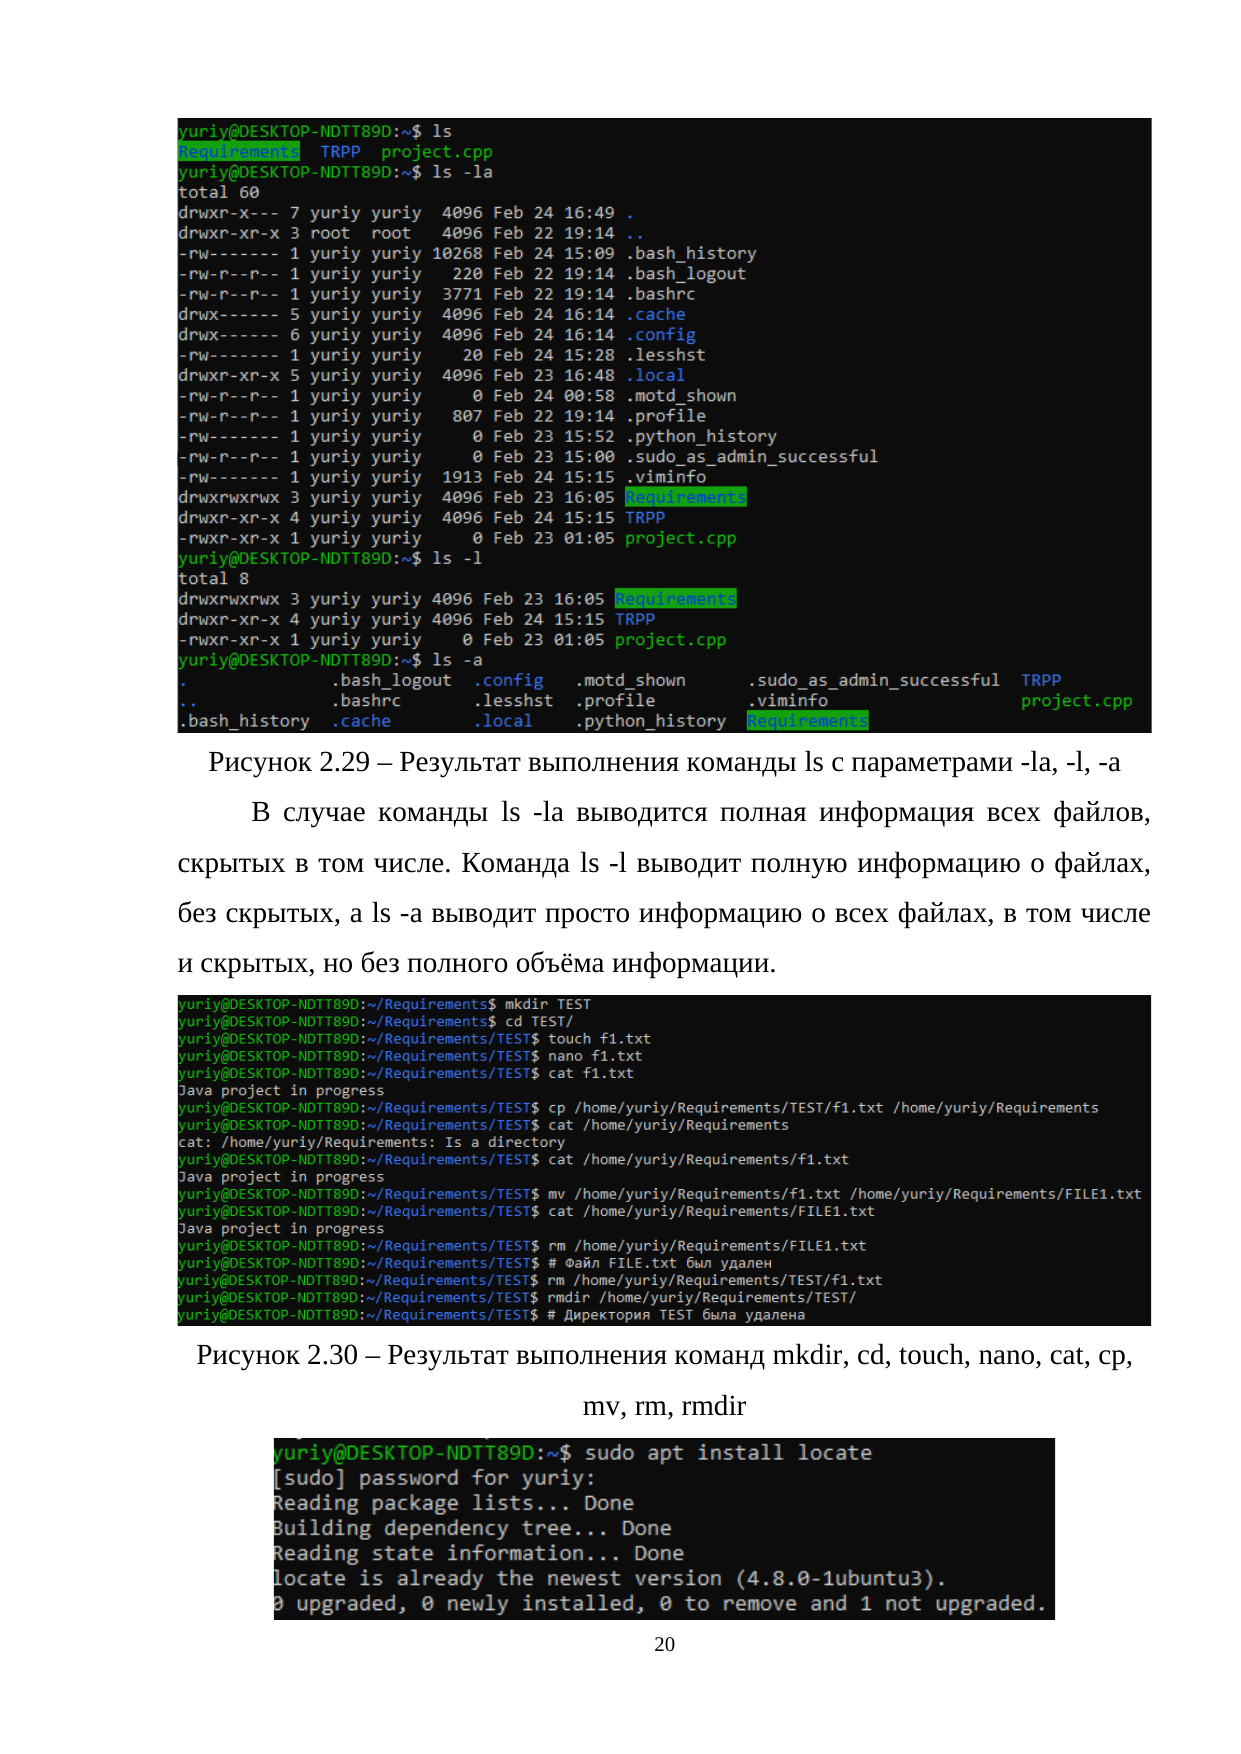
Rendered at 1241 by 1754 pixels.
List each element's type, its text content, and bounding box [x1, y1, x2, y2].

text Рисунок 2.30 – Результат выполнения команд mkdir, cd, touch, nano, cat, cp, mv, rm, rmdir [177, 1337, 1152, 1421]
text Рисунок 2.29 – Результат выполнения команды ls с параметрами -la, -l, -a [177, 744, 1152, 778]
picture [177, 118, 1152, 733]
picture [177, 995, 1152, 1326]
text В случае команды ls -la выводится полная информация всех файлов, скрытых в том числе. Команда ls -l выводит полную информацию о файлах, без скрытых, а ls -a выводит просто информацию о всех файлах, в том числе и скрытых, но без полного объёма информации. [177, 794, 1152, 979]
picture [273, 1438, 1055, 1620]
